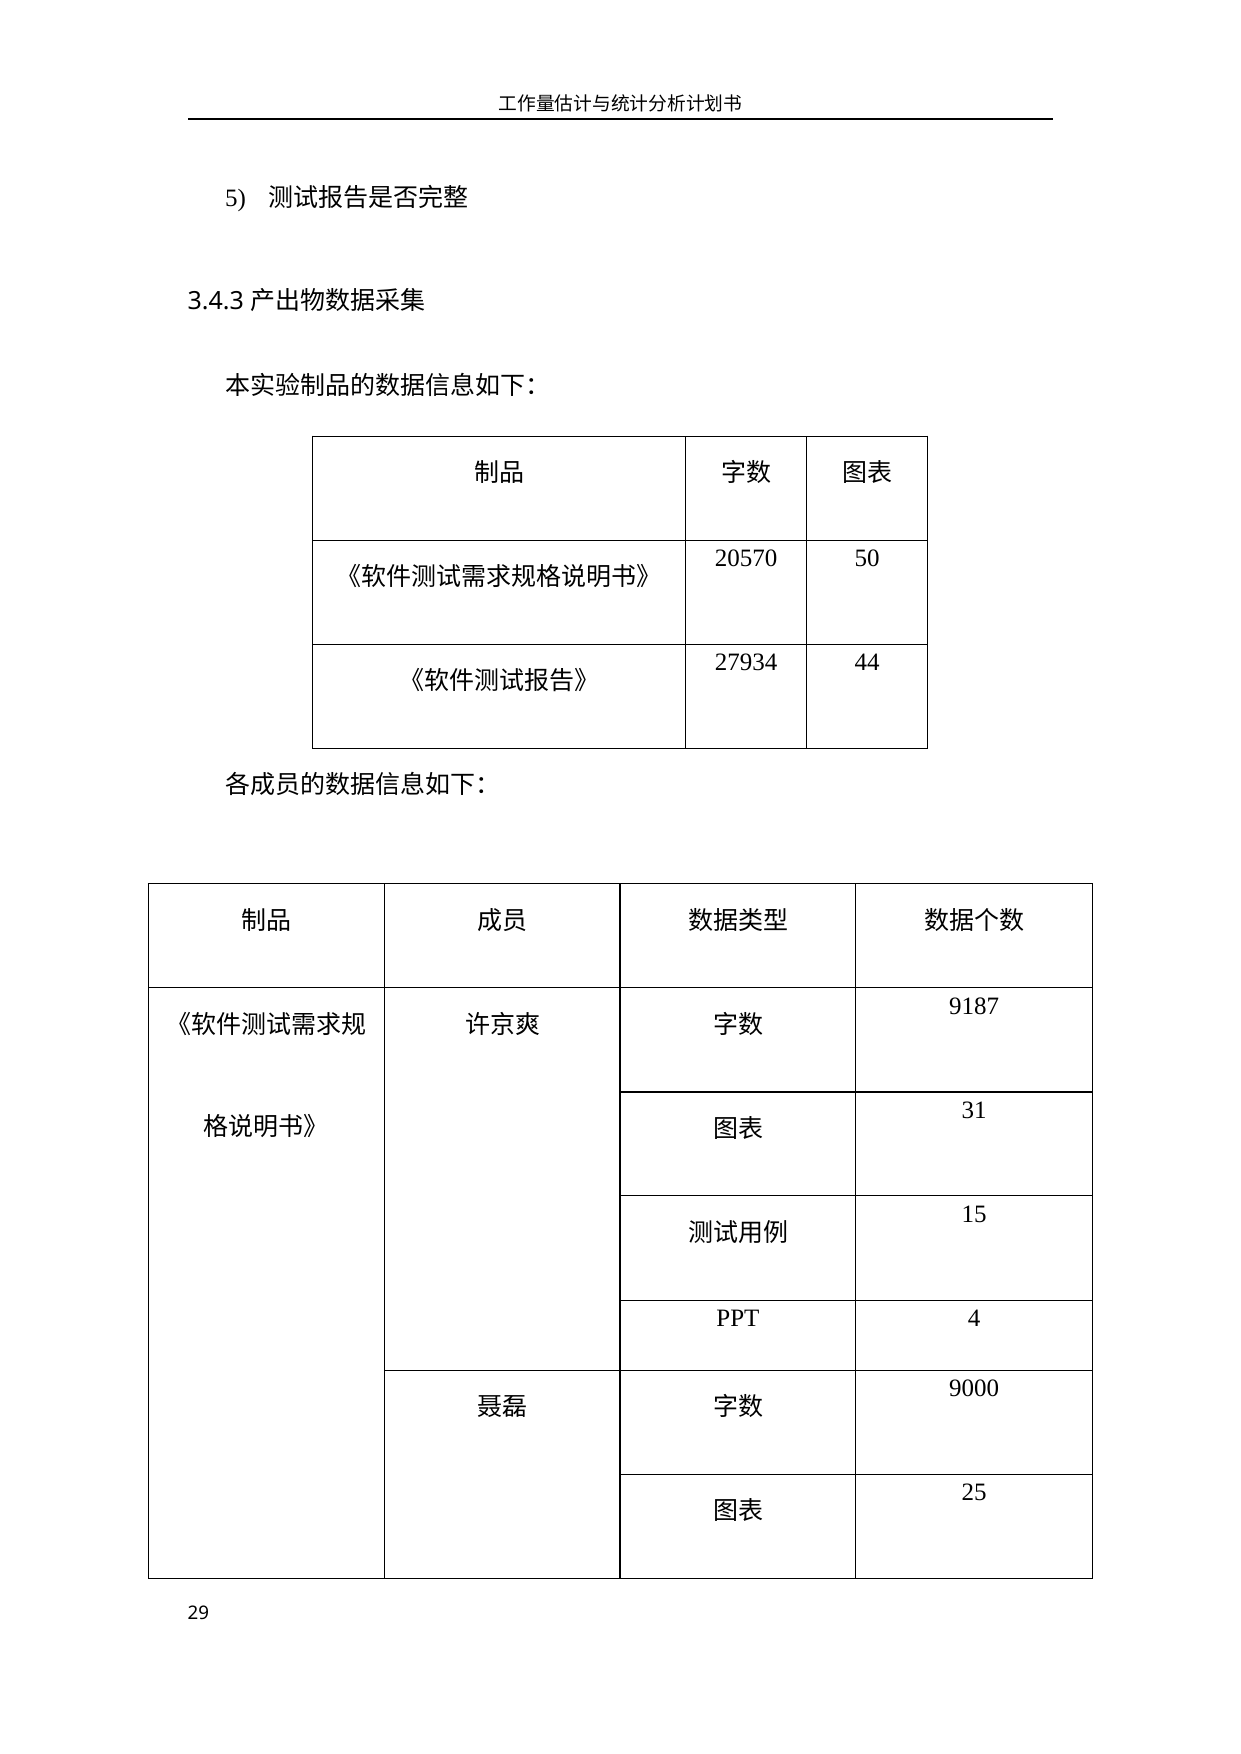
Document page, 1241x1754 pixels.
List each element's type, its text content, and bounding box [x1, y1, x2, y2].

table_header 字数 [686, 437, 806, 540]
table_header 成员 [385, 884, 619, 987]
table_header 图表 [807, 437, 927, 540]
table_cell 15 [856, 1196, 1092, 1299]
table_cell 《软件测试需求规格说明书》 [313, 541, 685, 644]
text 本实验制品的数据信息如下： [187, 349, 1053, 417]
table_header 数据类型 [621, 884, 855, 987]
table_cell 许京爽 [385, 988, 619, 1369]
table_cell 测试用例 [621, 1196, 855, 1299]
table_cell 25 [856, 1475, 1092, 1578]
table_cell 4 [856, 1301, 1092, 1369]
table_cell 《软件测试需求规格说明书》 [149, 988, 384, 1578]
table_cell 31 [856, 1093, 1092, 1195]
table_cell 聂磊 [385, 1371, 619, 1578]
table_cell 图表 [621, 1475, 855, 1578]
table_cell PPT [621, 1301, 855, 1369]
table_header 数据个数 [856, 884, 1092, 987]
table_cell 27934 [686, 645, 806, 748]
table_header 制品 [149, 884, 384, 987]
list 测试报告是否完整 [225, 162, 1053, 229]
table_cell 字数 [621, 988, 855, 1091]
table_cell 9000 [856, 1371, 1092, 1474]
table_cell 《软件测试报告》 [313, 645, 685, 748]
table_cell 20570 [686, 541, 806, 644]
table_cell 图表 [621, 1093, 855, 1195]
table_cell 44 [807, 645, 927, 748]
table_cell 50 [807, 541, 927, 644]
table_header 制品 [313, 437, 685, 540]
table_cell 9187 [856, 988, 1092, 1091]
text 各成员的数据信息如下： [187, 749, 1053, 817]
table_cell 字数 [621, 1371, 855, 1474]
subtitle 3.4.3 产出物数据采集 [187, 265, 1053, 333]
